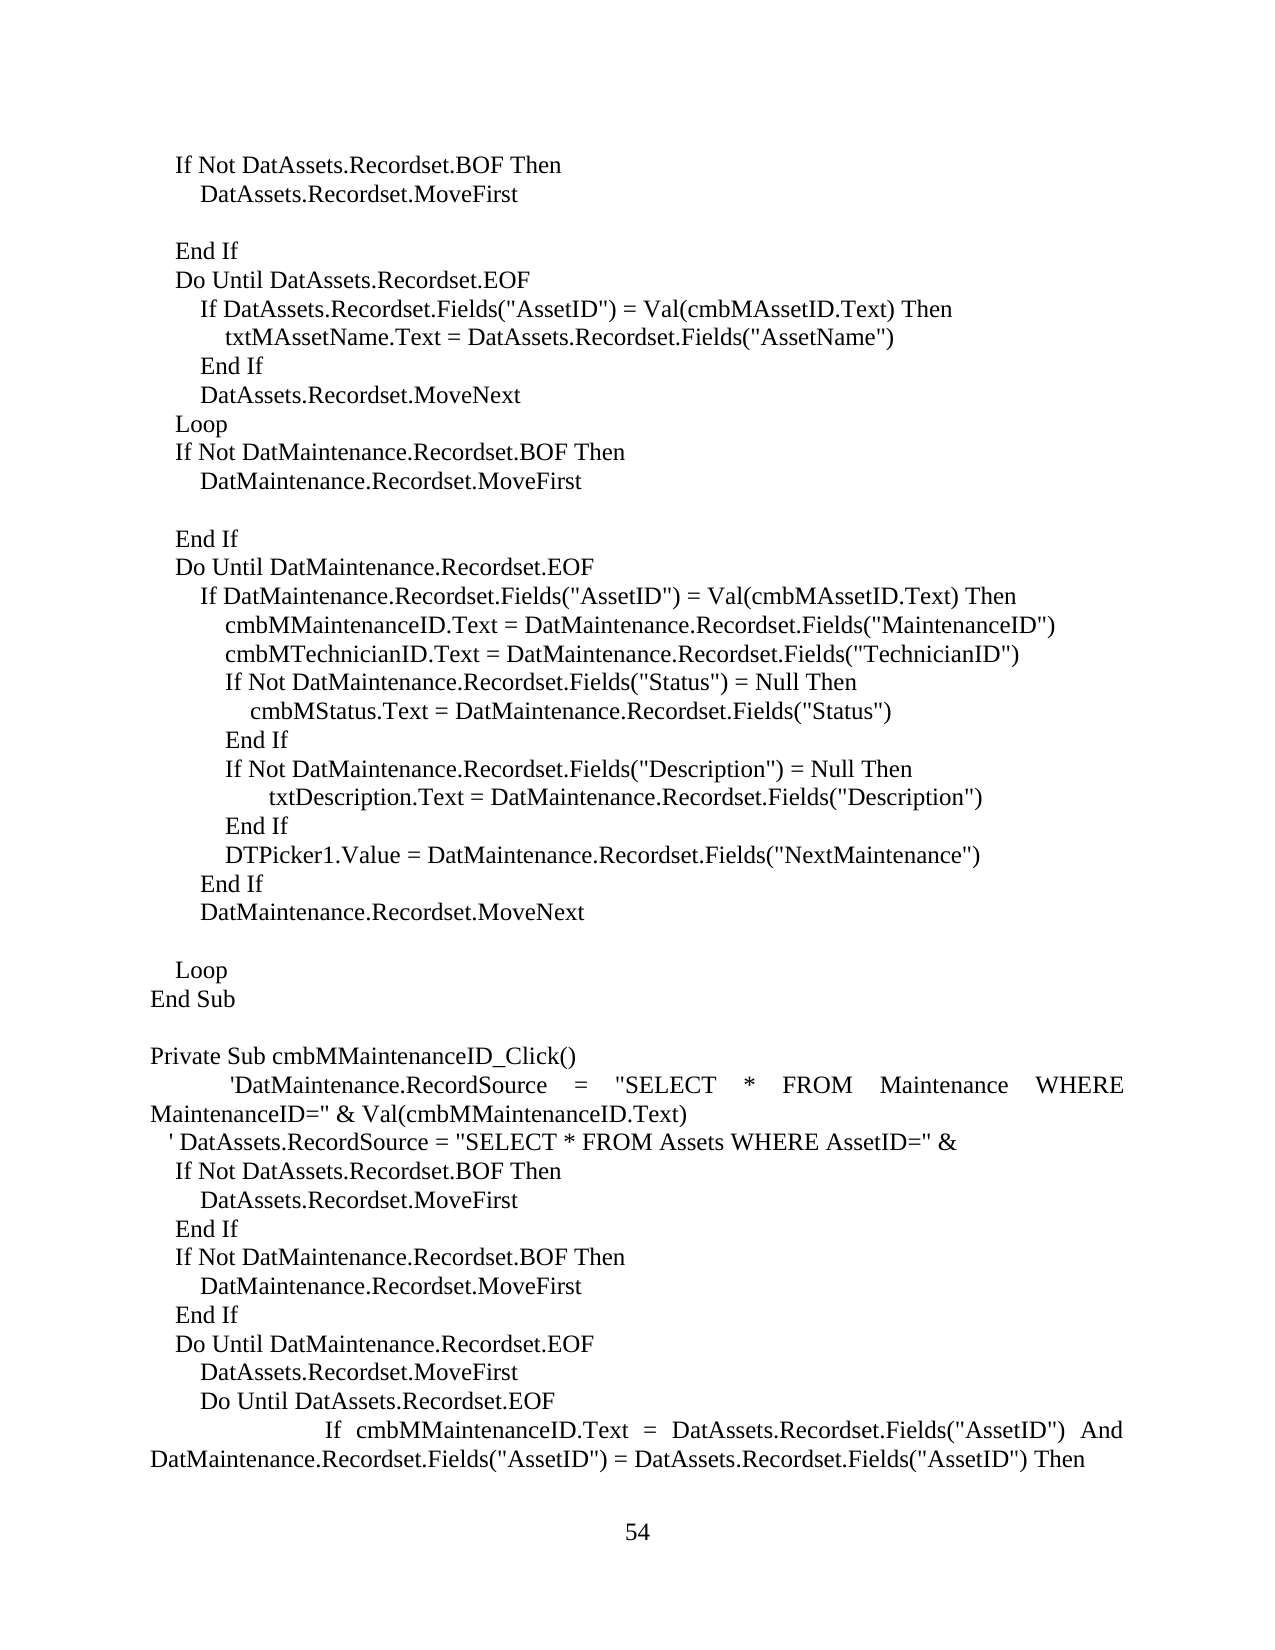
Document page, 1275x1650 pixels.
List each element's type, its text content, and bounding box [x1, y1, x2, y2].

text Private Sub cmbMMaintenanceID_Click() [150, 1041, 1125, 1070]
text ' DatAssets.RecordSource = "SELECT * FROM Assets WHERE AssetID=" & [150, 1127, 1125, 1156]
text If Not DatMaintenance.Recordset.Fields("Status") = Null Then [150, 667, 1125, 696]
text End If [150, 236, 1125, 265]
text cmbMMaintenanceID.Text = DatMaintenance.Recordset.Fields("MaintenanceID") [150, 610, 1125, 639]
text If DatAssets.Recordset.Fields("AssetID") = Val(cmbMAssetID.Text) Then [150, 294, 1125, 322]
text 'DatMaintenance.RecordSource = "SELECT * FROM Maintenance WHERE MaintenanceID=" & Val(cmbMMaintenanceID.Text) [150, 1070, 1125, 1127]
text txtMAssetName.Text = DatAssets.Recordset.Fields("AssetName") [150, 322, 1125, 351]
text End If [150, 524, 1125, 552]
text If Not DatMaintenance.Recordset.Fields("Description") = Null Then [150, 754, 1125, 782]
text End If [150, 1214, 1125, 1242]
text cmbMStatus.Text = DatMaintenance.Recordset.Fields("Status") [150, 696, 1125, 725]
text End If [150, 725, 1125, 754]
text End If [150, 869, 1125, 897]
text If cmbMMaintenanceID.Text = DatAssets.Recordset.Fields("AssetID") And DatMaintenance.Recordset.Fields("AssetID") = DatAssets.Recordset.Fields("AssetID") Then [150, 1415, 1125, 1472]
text DatAssets.Recordset.MoveFirst [150, 1357, 1125, 1386]
text DatMaintenance.Recordset.MoveNext [150, 897, 1125, 926]
text End If [150, 811, 1125, 840]
text If DatMaintenance.Recordset.Fields("AssetID") = Val(cmbMAssetID.Text) Then [150, 581, 1125, 610]
text DatAssets.Recordset.MoveFirst [150, 1185, 1125, 1214]
text If Not DatMaintenance.Recordset.BOF Then [150, 1242, 1125, 1271]
text If Not DatAssets.Recordset.BOF Then [150, 150, 1125, 179]
text DatAssets.Recordset.MoveNext [150, 380, 1125, 409]
text DatAssets.Recordset.MoveFirst [150, 179, 1125, 207]
text End If [150, 1300, 1125, 1329]
text Loop [150, 409, 1125, 437]
text DatMaintenance.Recordset.MoveFirst [150, 1271, 1125, 1300]
text cmbMTechnicianID.Text = DatMaintenance.Recordset.Fields("TechnicianID") [150, 639, 1125, 667]
text Loop [150, 955, 1125, 984]
text Do Until DatMaintenance.Recordset.EOF [150, 1329, 1125, 1357]
text DTPicker1.Value = DatMaintenance.Recordset.Fields("NextMaintenance") [150, 840, 1125, 869]
text txtDescription.Text = DatMaintenance.Recordset.Fields("Description") [150, 782, 1125, 811]
text End If [150, 351, 1125, 380]
text DatMaintenance.Recordset.MoveFirst [150, 466, 1125, 495]
text If Not DatAssets.Recordset.BOF Then [150, 1156, 1125, 1185]
text If Not DatMaintenance.Recordset.BOF Then [150, 437, 1125, 466]
text Do Until DatMaintenance.Recordset.EOF [150, 552, 1125, 581]
text Do Until DatAssets.Recordset.EOF [150, 265, 1125, 294]
text Do Until DatAssets.Recordset.EOF [150, 1386, 1125, 1415]
text End Sub [150, 984, 1125, 1012]
